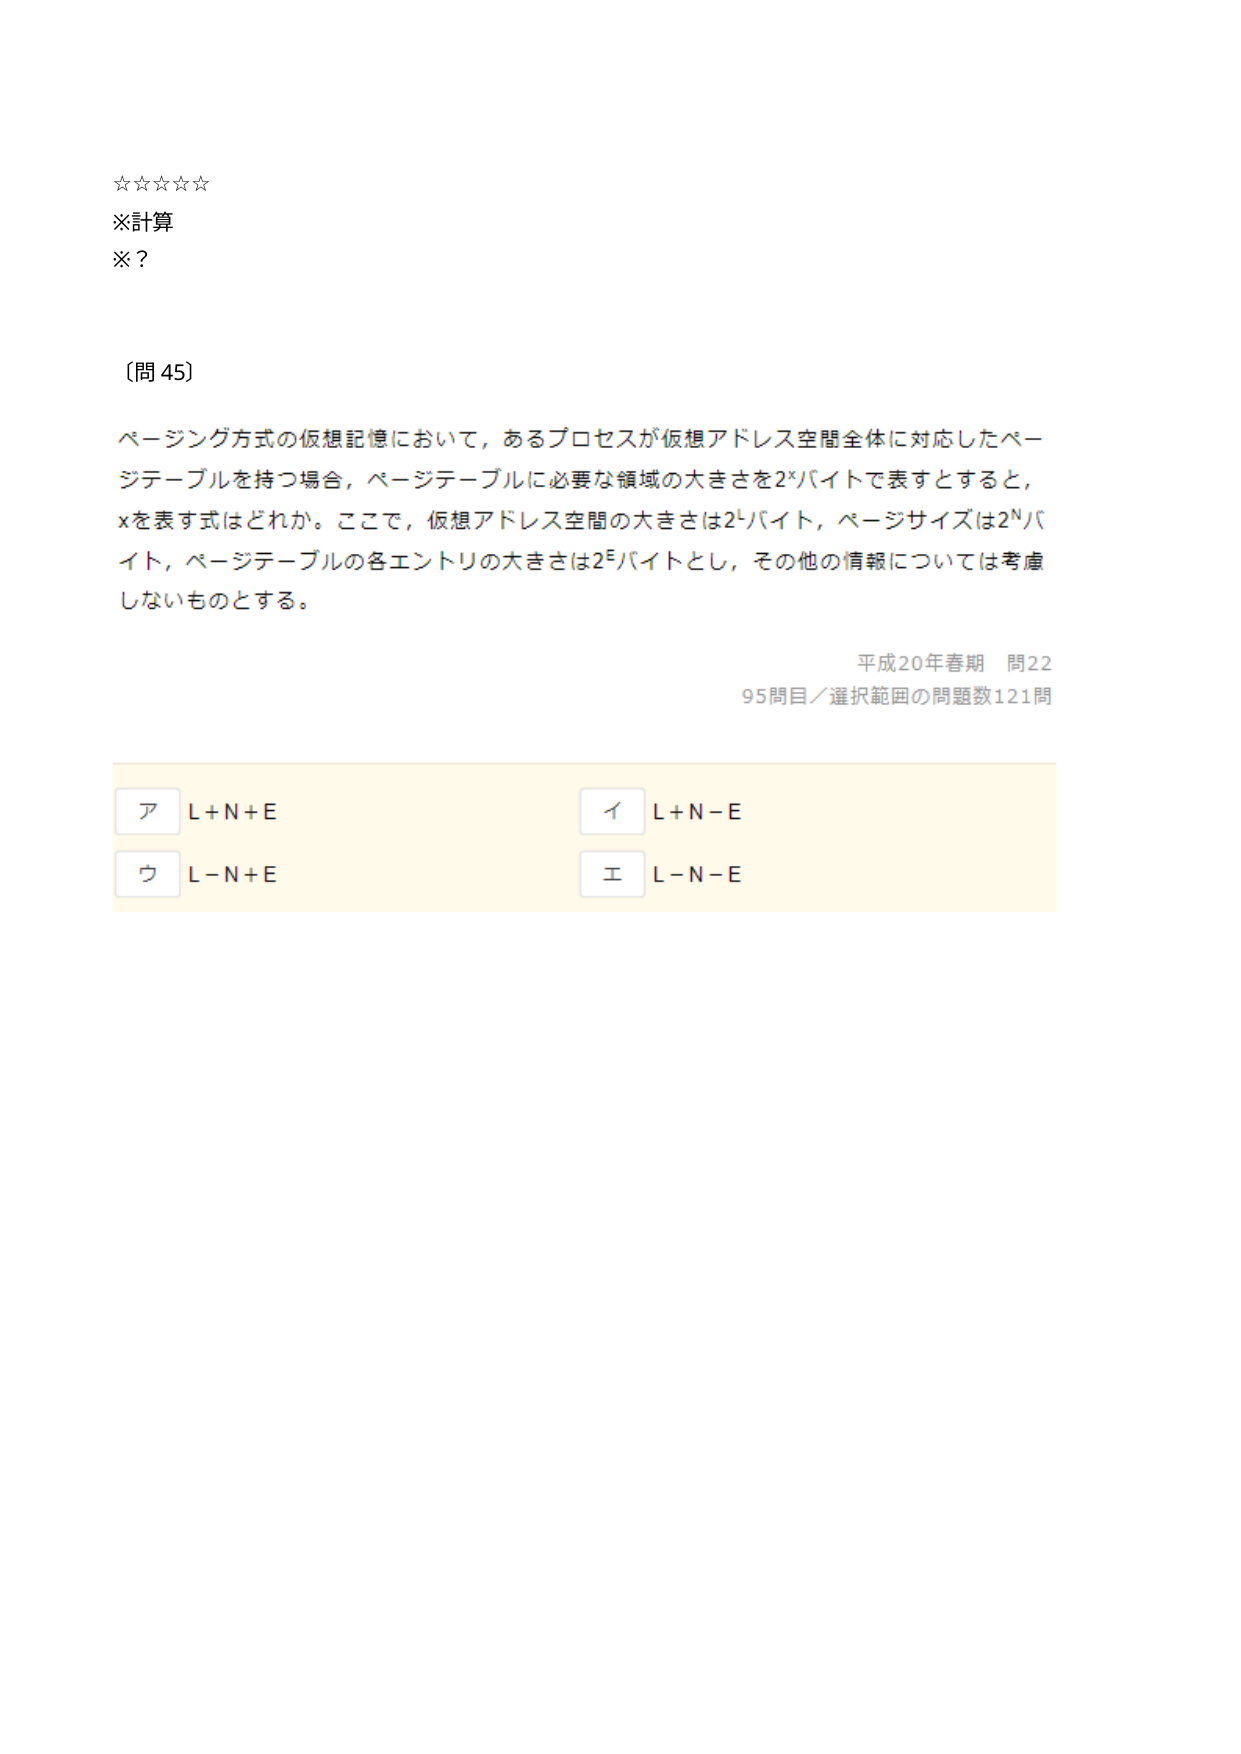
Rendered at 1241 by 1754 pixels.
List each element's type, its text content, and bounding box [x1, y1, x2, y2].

text 〔問45〕 [112, 352, 1128, 389]
picture [112, 427, 1057, 912]
text ※計算 [112, 202, 1128, 239]
text ☆☆☆☆☆ [112, 164, 1128, 202]
text ※？ [112, 239, 1128, 277]
